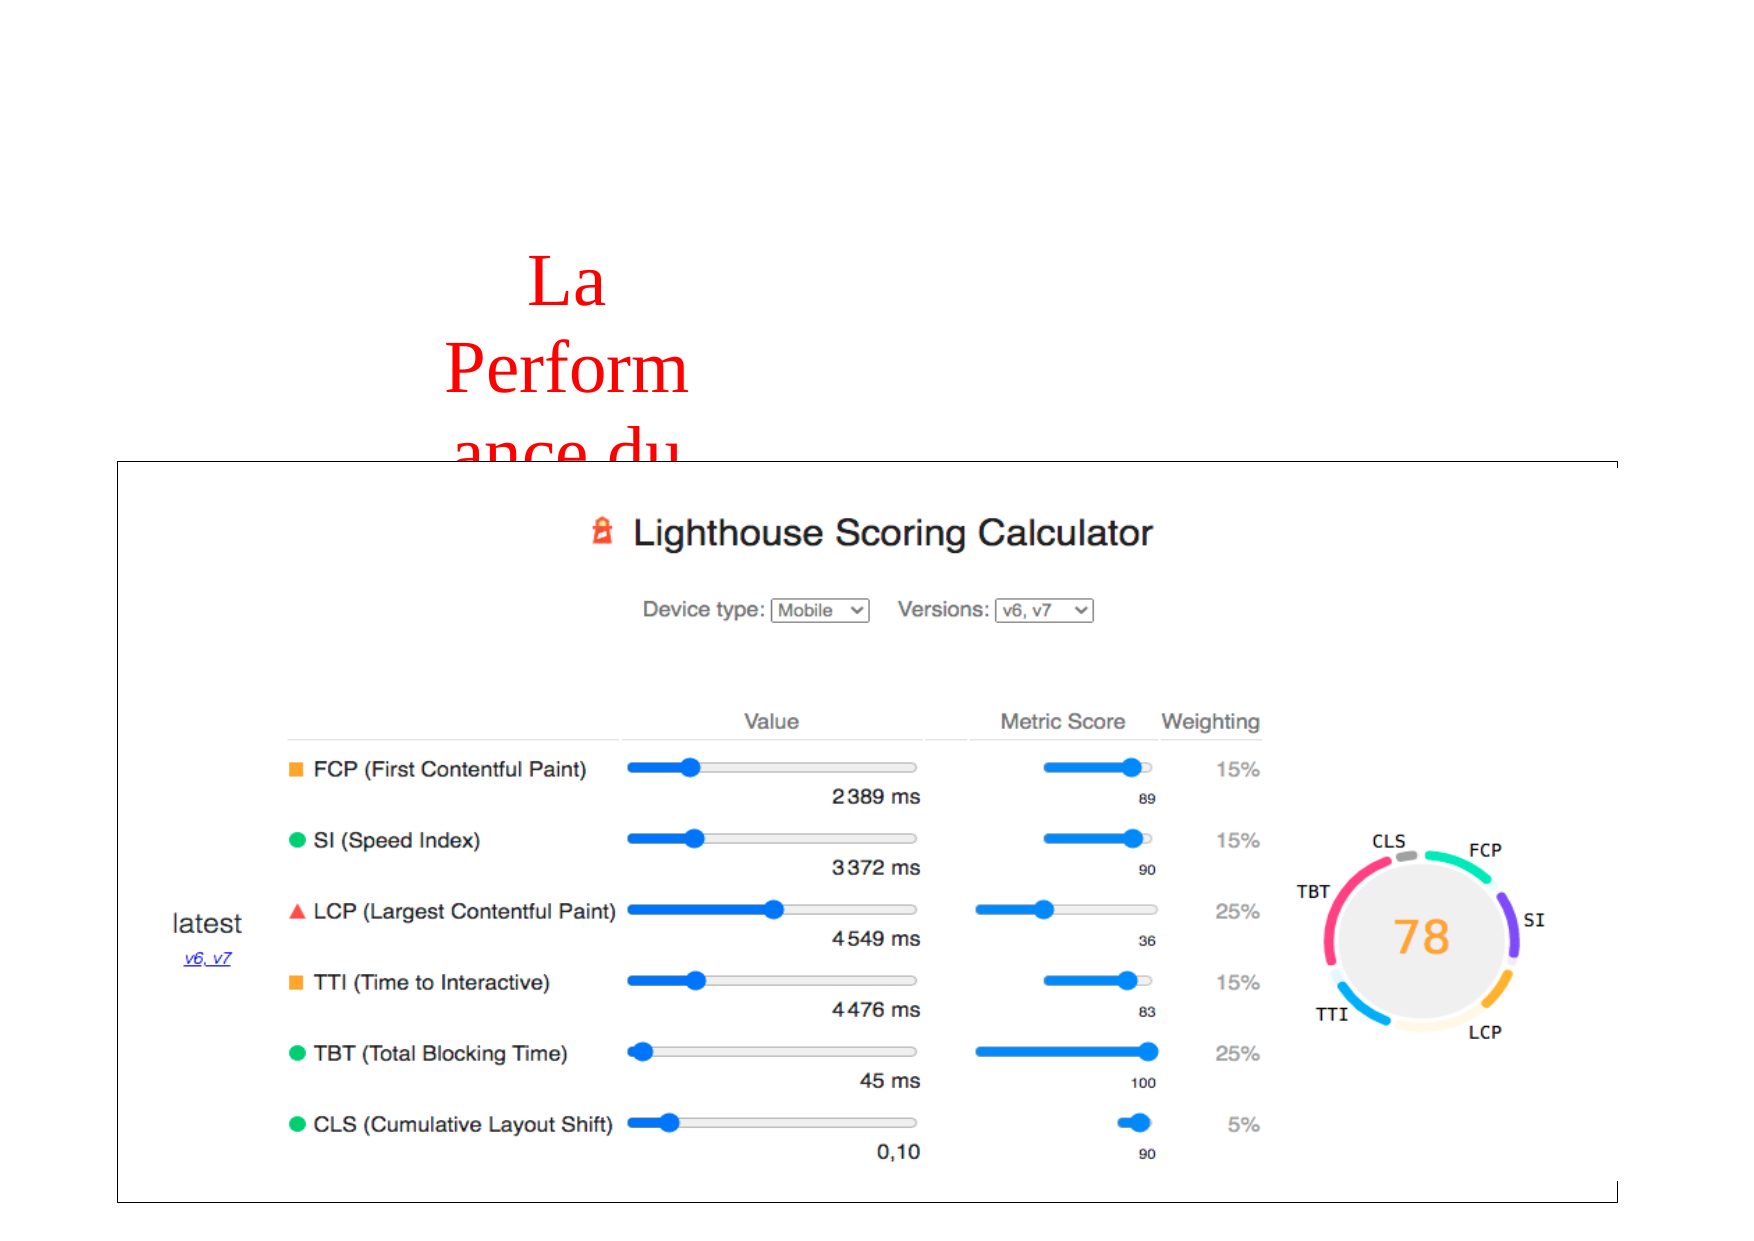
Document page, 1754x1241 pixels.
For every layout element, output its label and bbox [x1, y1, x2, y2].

picture [132, 468, 1618, 1181]
